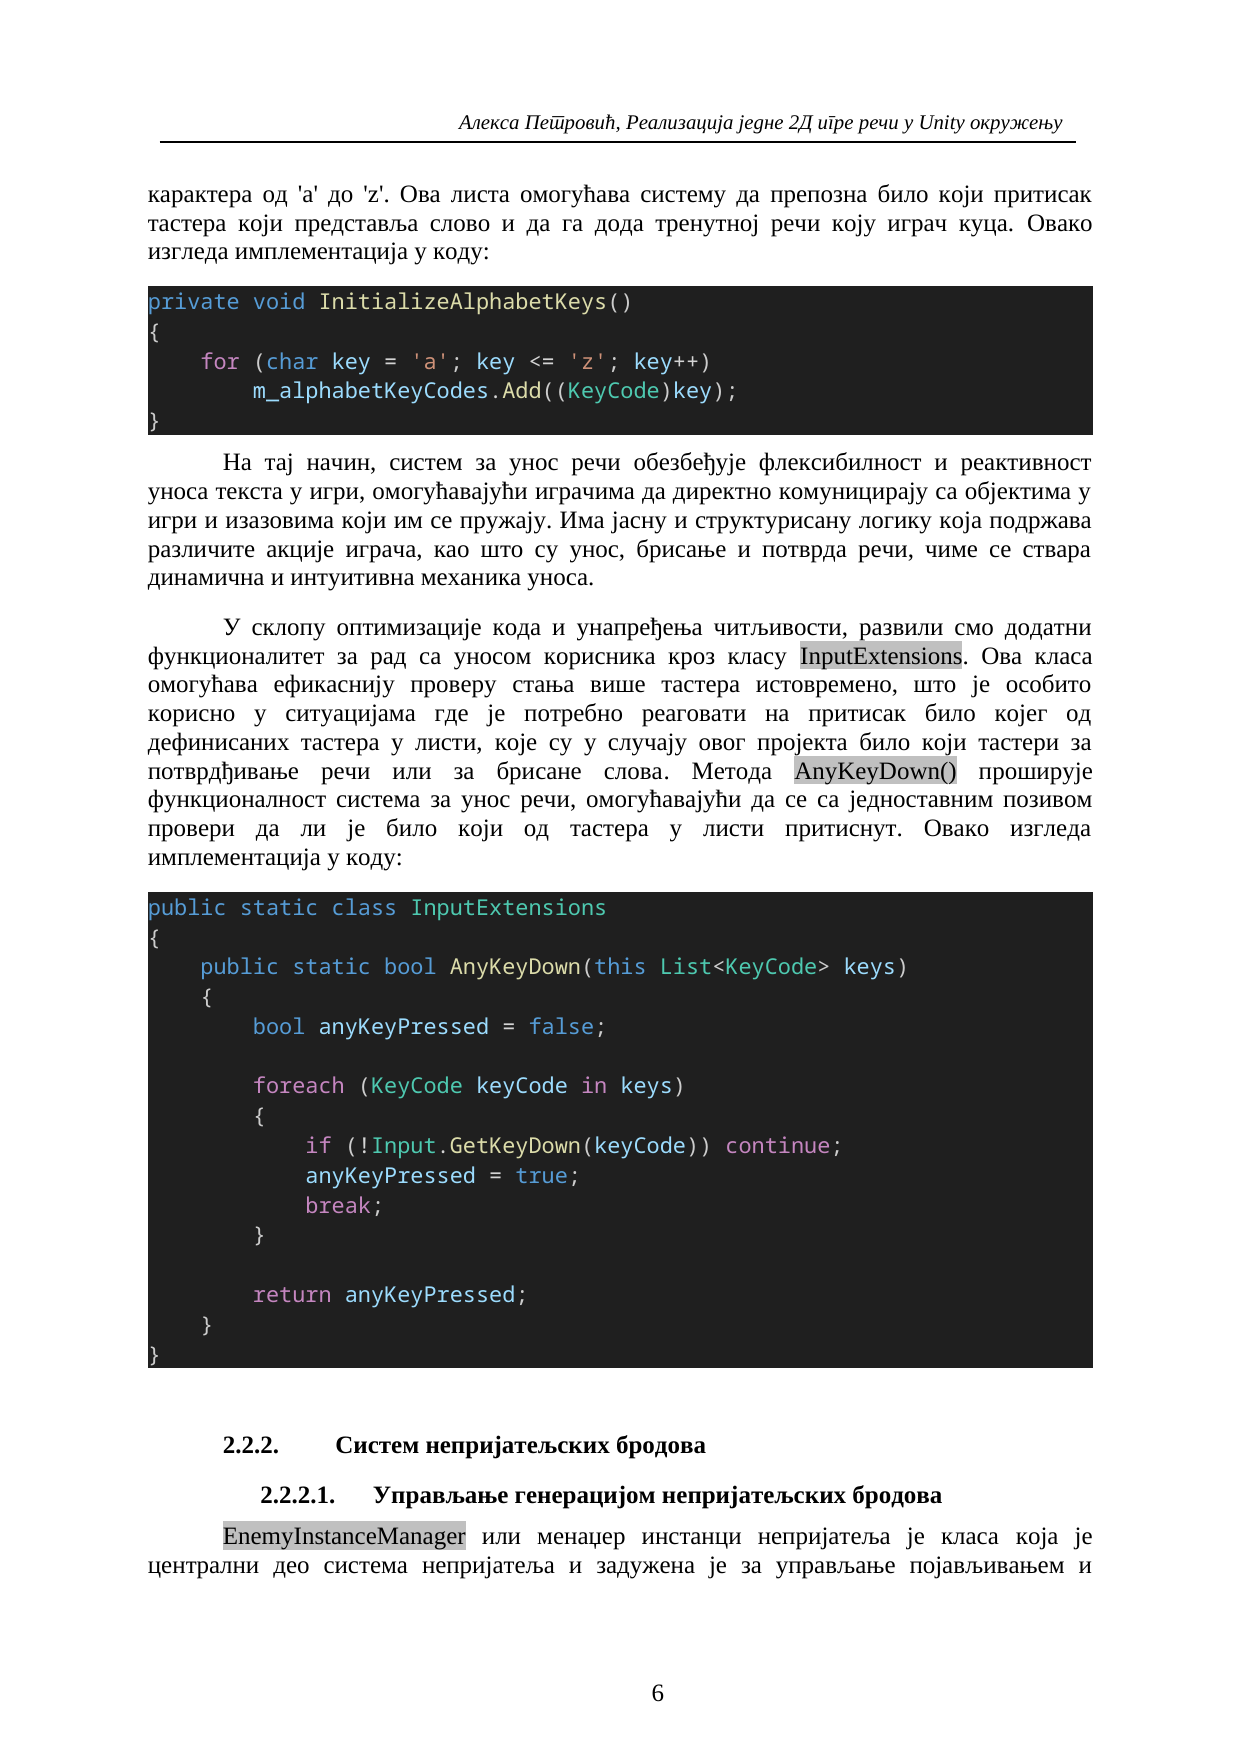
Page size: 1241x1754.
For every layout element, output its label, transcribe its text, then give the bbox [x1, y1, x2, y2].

text { [148, 921, 1093, 951]
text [148, 1521, 1093, 1579]
text { [148, 1100, 1093, 1130]
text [148, 179, 1093, 265]
text } [148, 1219, 1093, 1249]
text foreach (KeyCode keyCode in keys) [148, 1070, 1093, 1100]
text public static class InputExtensions [148, 892, 1093, 921]
text anyKeyPressed = true; [148, 1160, 1093, 1189]
text if (!Input.GetKeyDown(keyCode)) continue; [148, 1130, 1093, 1160]
text { [148, 316, 1093, 346]
text return anyKeyPressed; [148, 1279, 1093, 1309]
text } [148, 405, 1093, 435]
subtitle Управљање генерацијом непријатељских бродова [260, 1480, 1093, 1509]
text private void InitializeAlphabetKeys() [148, 286, 1093, 316]
text for (char key = 'a'; key <= 'z'; key++) [148, 346, 1093, 375]
text } [148, 1338, 1093, 1368]
text } [148, 1309, 1093, 1338]
text m_alphabetKeyCodes.Add((KeyCode)key); [148, 375, 1093, 405]
text { [148, 981, 1093, 1011]
text break; [148, 1189, 1093, 1219]
text У склопу оптимизације кода и унапређења читљивости, развили смо додатни функционалитет за рад са уносом корисника кроз класу InputExtensions. Ова класа омогућава ефикаснију проверу стања више тастера истовремено, што је особито корисно у ситуацијама где је потребно реаговати на притисак било којег од дефинисаних тастера у листи, које су у случају овог пројекта било који тастери за потврдђивање речи или за брисане слова. Метода AnyKeyDown() проширује функционалност система за унос речи, омогућавајући да се са једноставним позивом провери да ли је било који од тастера у листи притиснут. Овако изгледа имплементација у коду: [148, 612, 1093, 871]
text bool anyKeyPressed = false; [148, 1011, 1093, 1041]
text На тај начин, систем за унос речи обезбеђује флексибилност и реактивност уноса текста у игри, омогућавајући играчима да директно комуницирају са објектима у игри и изазовима који им се пружају. Има јасну и структурисану логику која подржава различите акције играча, као што су унос, брисање и потврда речи, чиме се ствара динамична и интуитивна механика уноса. [148, 447, 1093, 591]
text public static bool AnyKeyDown(this List<KeyCode> keys) [148, 951, 1093, 981]
subtitle Систем непријатељских бродова [223, 1430, 1093, 1459]
